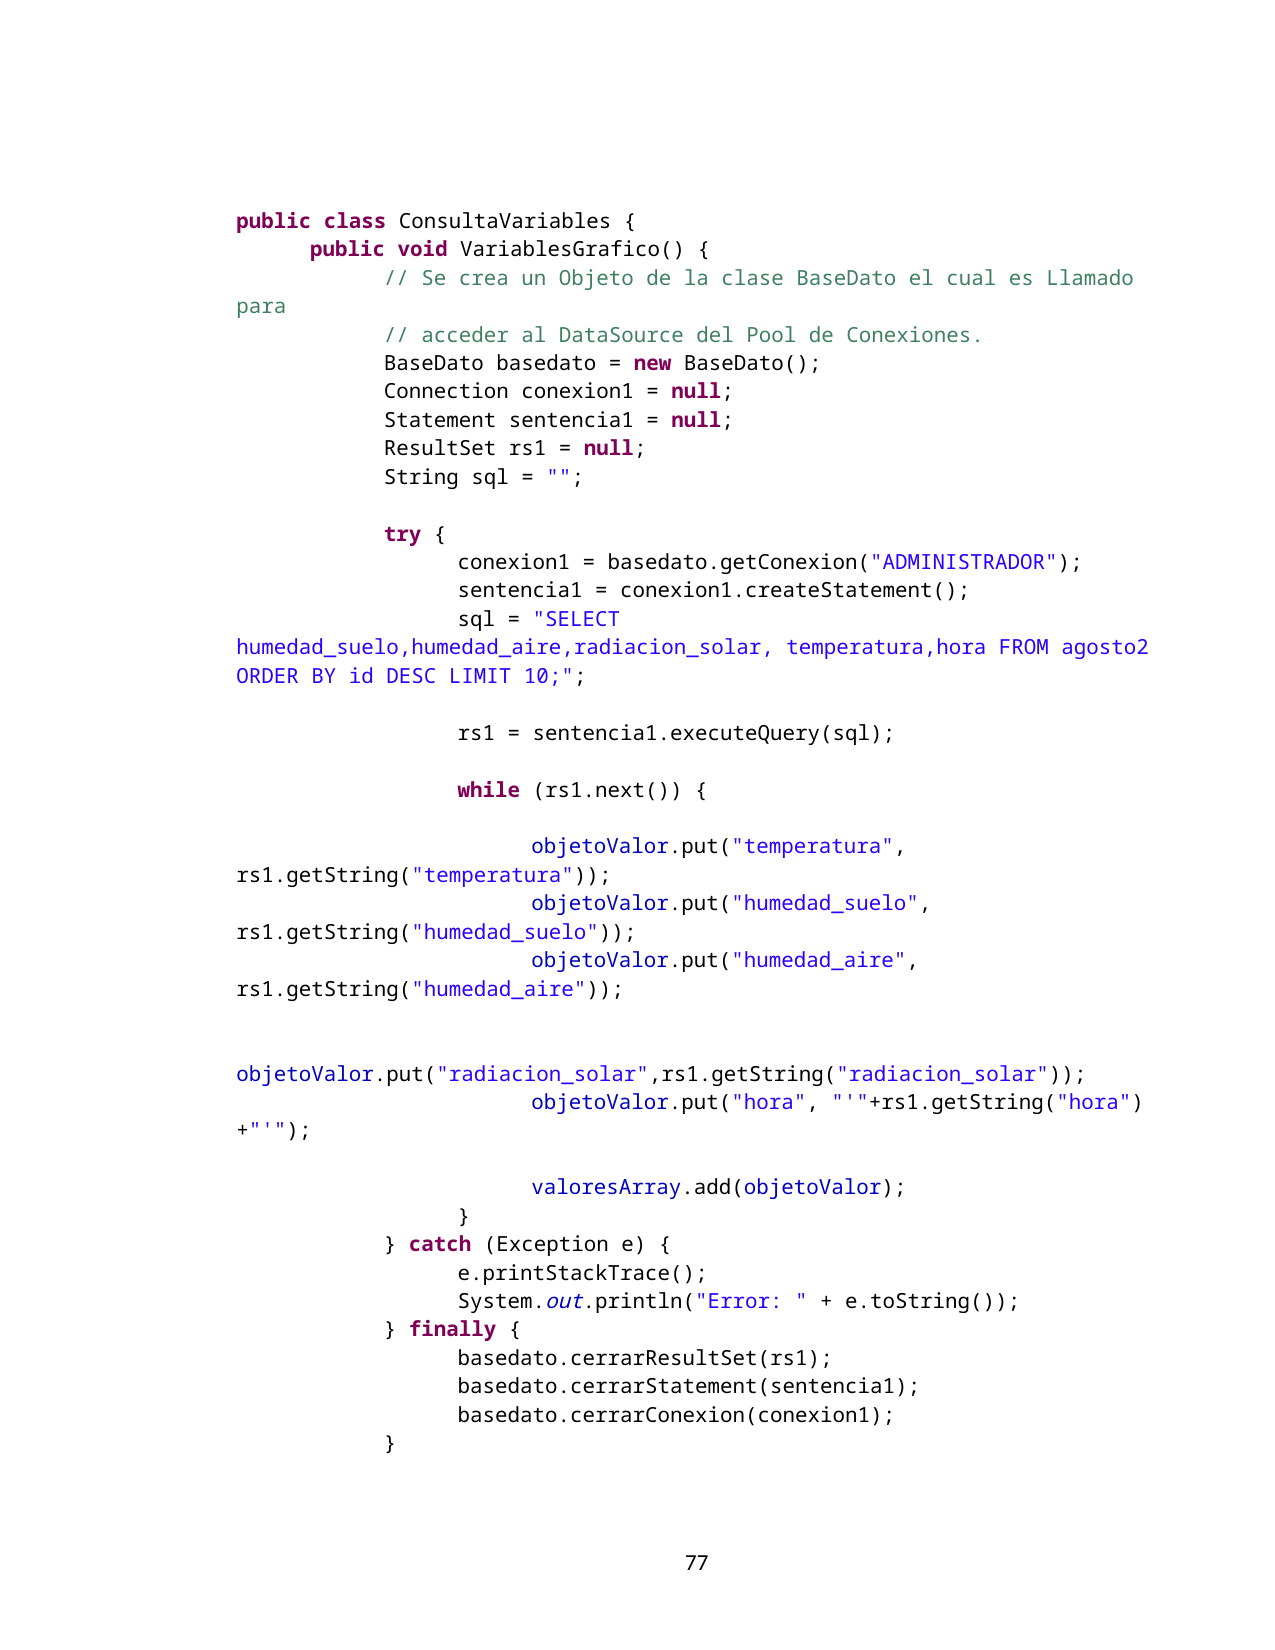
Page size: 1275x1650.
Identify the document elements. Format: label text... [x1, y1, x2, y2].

text Connection conexion1 = null; [236, 377, 1157, 405]
text Statement sentencia1 = null; [236, 405, 1157, 433]
text System.out.println("Error: " + e.toString()); [236, 1286, 1157, 1314]
text basedato.cerrarStatement(sentencia1); [236, 1371, 1157, 1400]
text rs1 = sentencia1.executeQuery(sql); [236, 718, 1157, 746]
text } finally { [236, 1314, 1157, 1343]
text } [236, 1428, 1157, 1457]
text valoresArray.add(objetoValor); [236, 1172, 1157, 1201]
text basedato.cerrarConexion(conexion1); [236, 1400, 1157, 1428]
text } [236, 1201, 1157, 1229]
text conexion1 = basedato.getConexion("ADMINISTRADOR"); [236, 547, 1157, 576]
text sql = "SELECT humedad_suelo,humedad_aire,radiacion_solar, temperatura,hora FROM agosto2 ORDER BY id DESC LIMIT 10;"; [236, 604, 1157, 689]
text objetoValor.put("humedad_aire", rs1.getString("humedad_aire")); [236, 945, 1157, 1002]
text while (rs1.next()) { [236, 775, 1157, 803]
text } catch (Exception e) { [236, 1229, 1157, 1258]
text // acceder al DataSource del Pool de Conexiones. [236, 320, 1157, 348]
text sentencia1 = conexion1.createStatement(); [236, 576, 1157, 604]
text try { [236, 519, 1157, 547]
text // Se crea un Objeto de la clase BaseDato el cual es Llamado para [236, 263, 1157, 320]
text objetoValor.put("radiacion_solar",rs1.getString("radiacion_solar")); [236, 1002, 1157, 1087]
text String sql = ""; [236, 462, 1157, 490]
text objetoValor.put("hora", "'"+rs1.getString("hora")+"'"); [236, 1087, 1157, 1144]
text basedato.cerrarResultSet(rs1); [236, 1343, 1157, 1371]
text e.printStackTrace(); [236, 1258, 1157, 1286]
text BaseDato basedato = new BaseDato(); [236, 348, 1157, 377]
text objetoValor.put("humedad_suelo", rs1.getString("humedad_suelo")); [236, 888, 1157, 945]
text public class ConsultaVariables { [236, 206, 1157, 234]
text ResultSet rs1 = null; [236, 433, 1157, 462]
text objetoValor.put("temperatura", rs1.getString("temperatura")); [236, 832, 1157, 888]
text public void VariablesGrafico() { [236, 234, 1157, 263]
